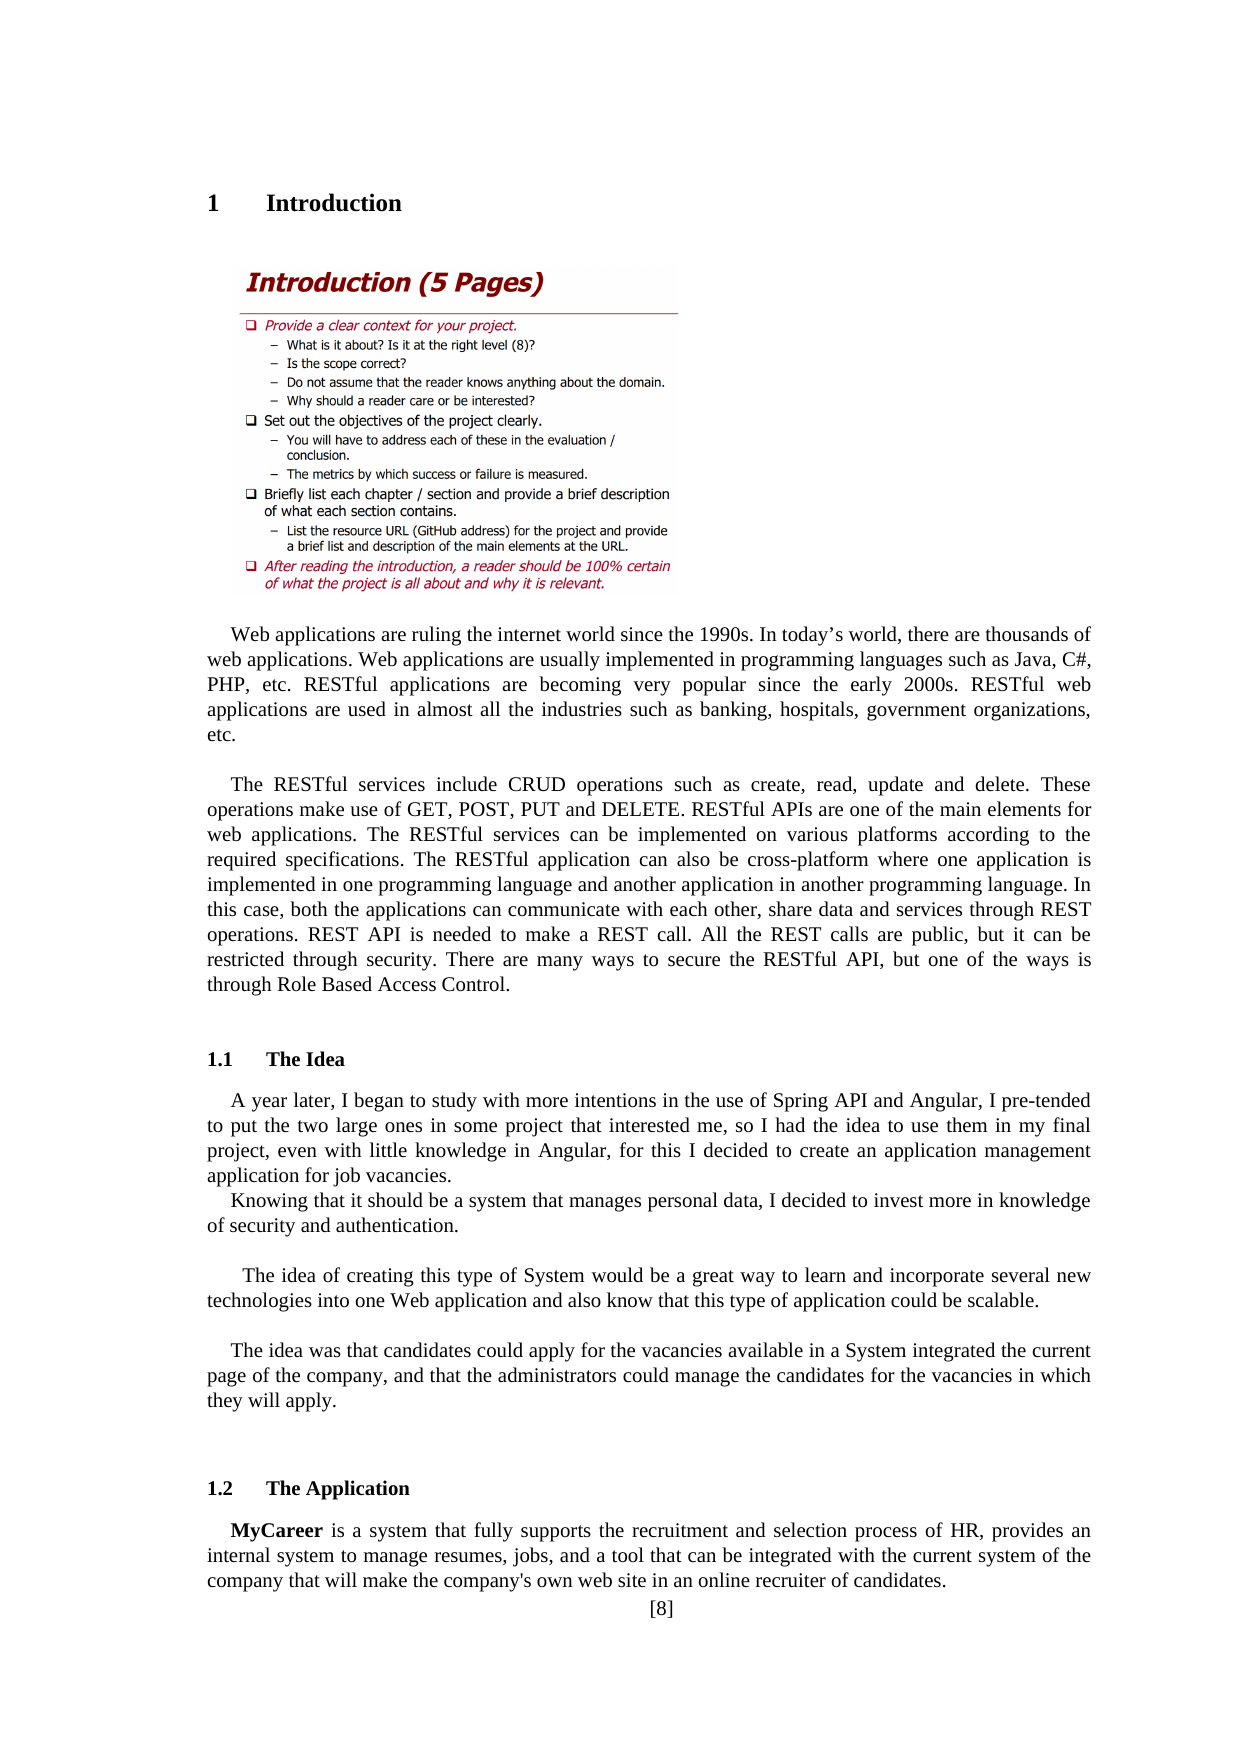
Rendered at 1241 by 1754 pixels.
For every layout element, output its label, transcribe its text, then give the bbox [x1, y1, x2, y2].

text The idea of creating this type of System would be a great way to learn and incorporate several new technologies into one Web application and also know that this type of application could be scalable. [207, 1262, 1092, 1312]
subtitle Introduction [207, 185, 1092, 216]
subtitle The Idea [207, 1046, 1092, 1071]
text Web applications are ruling the internet world since the 1990s. In today’s world, there are thousands of web applications. Web applications are usually implemented in programming languages such as Java, C#, PHP, etc. RESTful applications are becoming very popular since the early 2000s. RESTful web applications are used in almost all the industries such as banking, hospitals, government organizations, etc. [207, 621, 1092, 746]
text The RESTful services include CRUD operations such as create, read, update and delete. These operations make use of GET, POST, PUT and DELETE. RESTful APIs are one of the main elements for web applications. The RESTful services can be implemented on various platforms according to the required specifications. The RESTful application can also be cross-platform where one application is implemented in one programming language and another application in another programming language. In this case, both the applications can communicate with each other, share data and services through REST operations. REST API is needed to make a REST call. All the REST calls are public, but it can be restricted through security. There are many ways to secure the RESTful API, but one of the ways is through Role Based Access Control. [207, 771, 1092, 996]
picture [230, 266, 679, 596]
subtitle The Application [207, 1475, 1092, 1500]
text A year later, I began to study with more intentions in the use of Spring API and Angular, I pre-tended to put the two large ones in some project that interested me, so I had the idea to use them in my final project, even with little knowledge in Angular, for this I decided to create an application management application for job vacancies. [207, 1087, 1092, 1187]
text Knowing that it should be a system that manages personal data, I decided to invest more in knowledge of security and authentication. [207, 1187, 1092, 1237]
text The idea was that candidates could apply for the vacancies available in a System integrated the current page of the company, and that the administrators could manage the candidates for the vacancies in which they will apply. [207, 1337, 1092, 1412]
text MyCareer is a system that fully supports the recruitment and selection process of HR, provides an internal system to manage resumes, jobs, and a tool that can be integrated with the current system of the company that will make the company's own web site in an online recruiter of candidates. [207, 1517, 1092, 1592]
